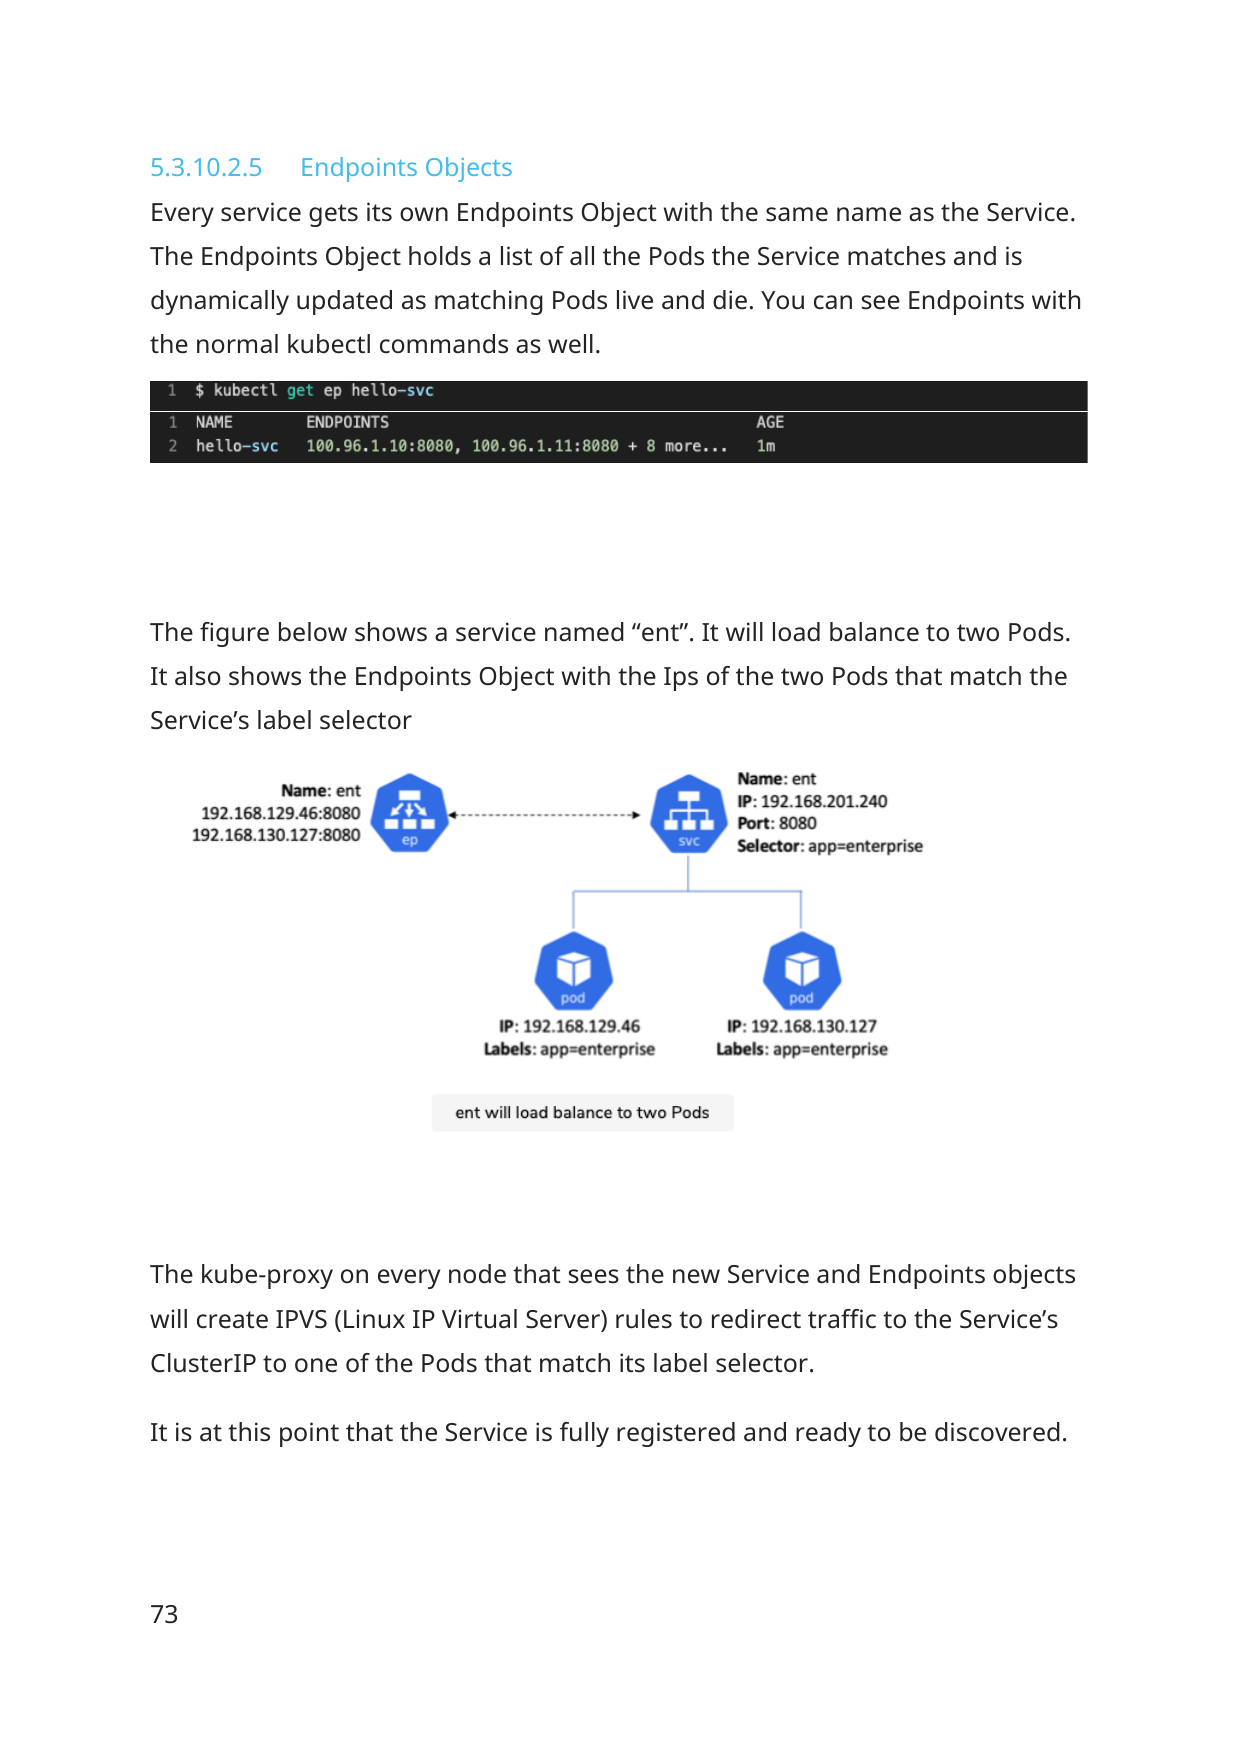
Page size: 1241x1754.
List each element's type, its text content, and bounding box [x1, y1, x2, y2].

subtitle Endpoints Objects [150, 150, 1090, 184]
text Every service gets its own Endpoints Object with the same name as the Service. The Endpoints Object holds a list of all the Pods the Service matches and is dynamically updated as matching Pods live and die. You can see Endpoints with the normal kubectl commands as well. [150, 194, 1090, 361]
picture [150, 412, 1087, 463]
picture [150, 381, 1087, 411]
text The figure below shows a service named “ent”. It will load balance to two Pods. It also shows the Endpoints Object with the Ips of the two Pods that match the Service’s label selector [150, 614, 1090, 737]
picture [167, 747, 995, 1150]
text It is at this point that the Service is fully registered and ready to be discovered. [150, 1415, 1090, 1449]
text The kube-proxy on every node that sees the new Service and Endpoints objects will create IPVS (Linux IP Virtual Server) rules to redirect traffic to the Service’s ClusterIP to one of the Pods that match its label selector. [150, 1257, 1090, 1380]
